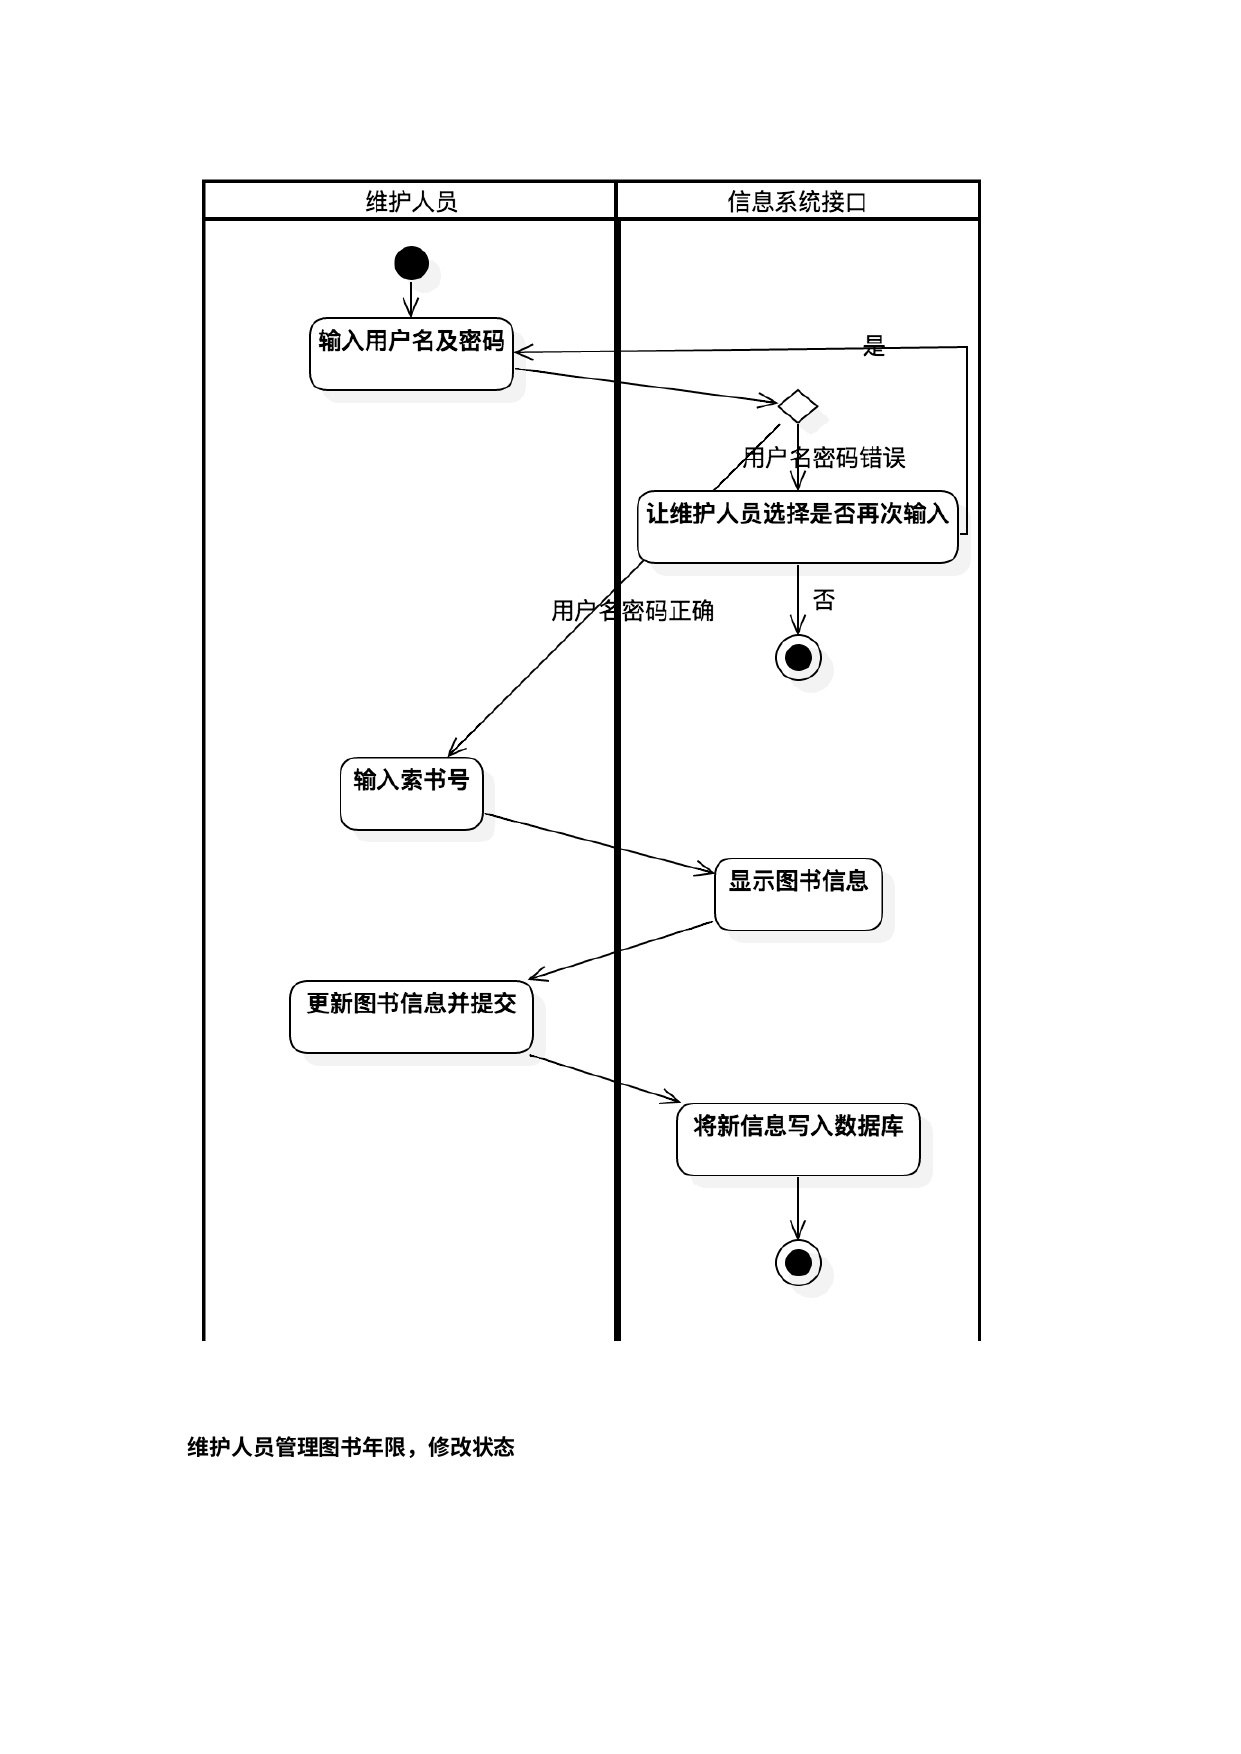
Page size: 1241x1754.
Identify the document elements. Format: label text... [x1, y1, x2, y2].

text 维护人员管理图书年限，修改状态 [187, 1429, 1053, 1462]
picture [187, 162, 1053, 1411]
